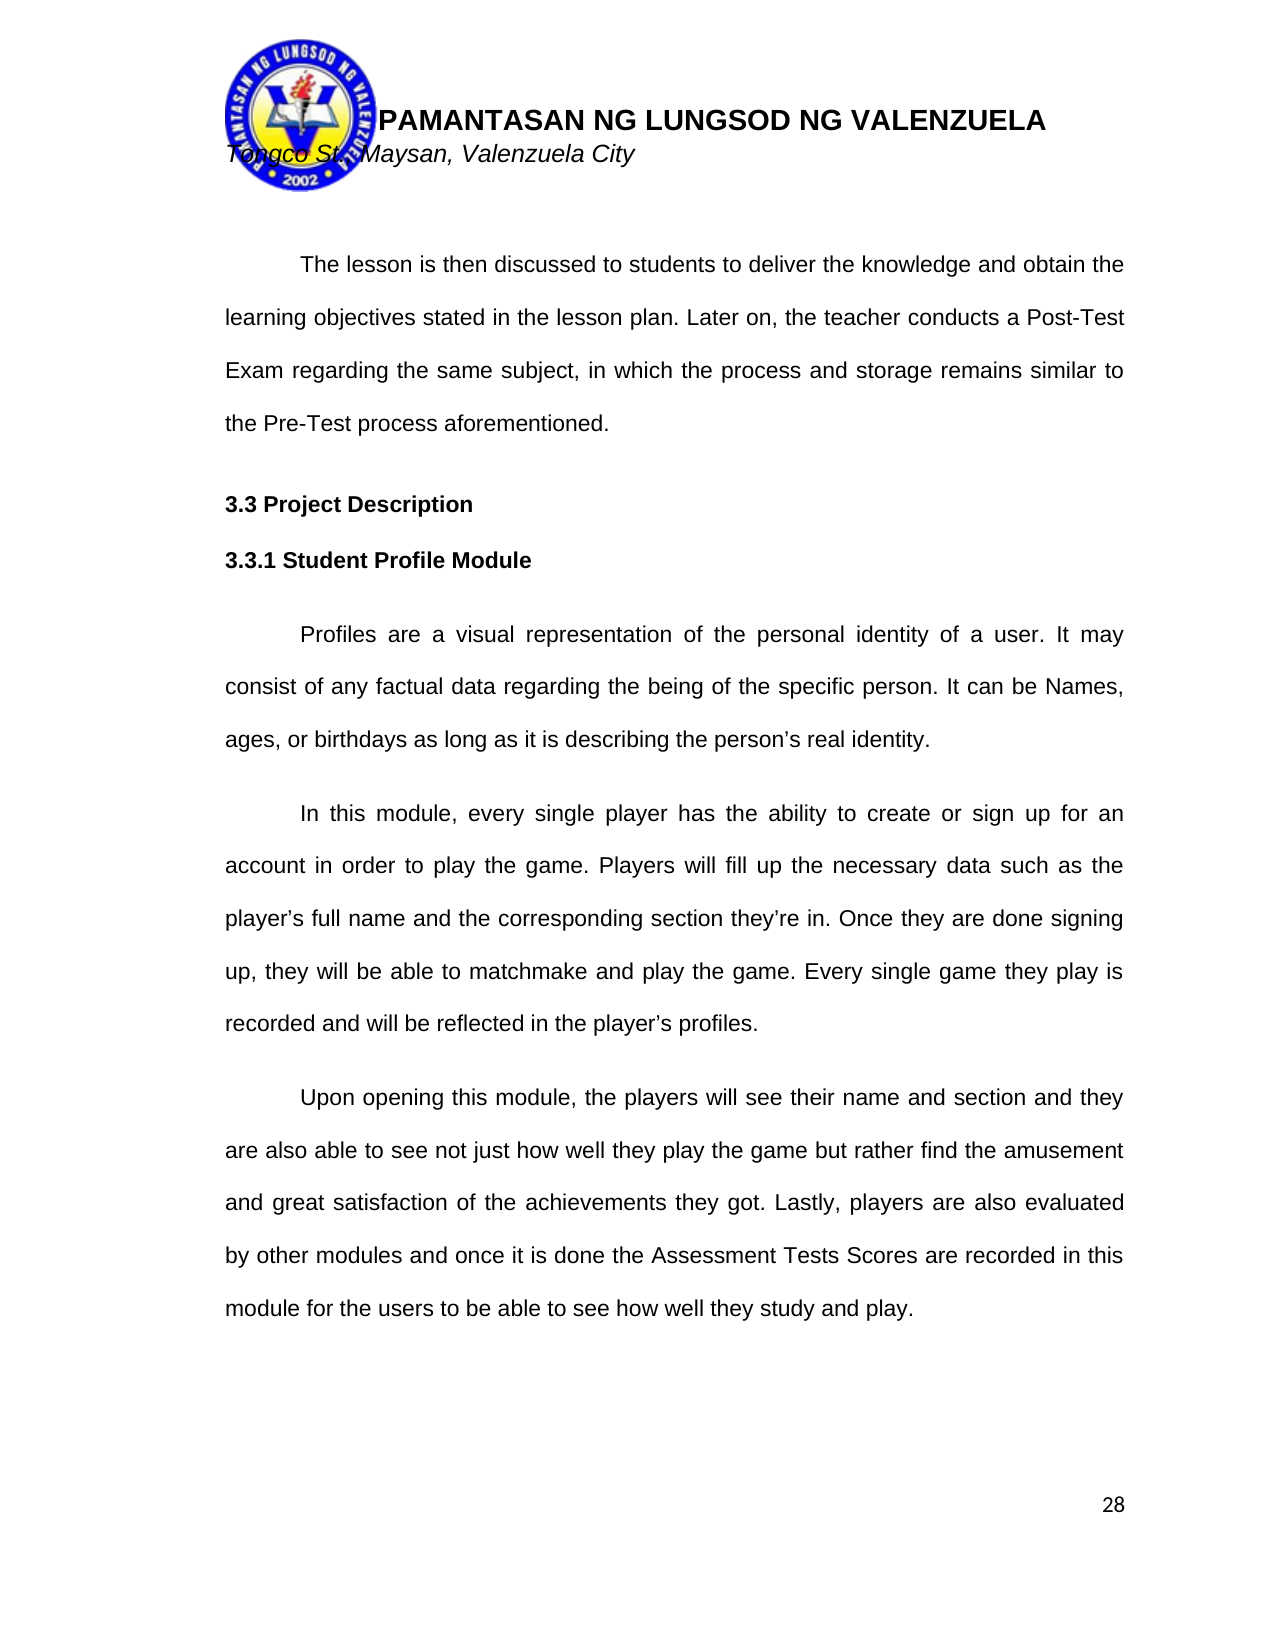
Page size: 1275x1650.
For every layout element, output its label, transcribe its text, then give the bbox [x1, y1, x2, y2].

text Upon opening this module, the players will see their name and section and they are also able to see not just how well they play the game but rather find the amusement and great satisfaction of the achievements they got. Lastly, players are also evaluated by other modules and once it is done the Assessment Tests Scores are recorded in this module for the users to be able to see how well they study and play. [225, 1084, 1125, 1321]
subtitle 3.3 Project Description [225, 491, 1125, 518]
text In this module, every single player has the ability to create or sign up for an account in order to play the game. Players will fill up the necessary data such as the player’s full name and the corresponding section they’re in. Once they are done signing up, they will be able to matchmake and play the game. Every single game they play is recorded and will be reflected in the player’s profiles. [225, 799, 1125, 1037]
picture [225, 39, 379, 192]
subtitle 3.3.1 Student Profile Module [225, 547, 1125, 573]
text The lesson is then discussed to students to deliver the knowledge and obtain the learning objectives stated in the lesson plan. Later on, the teacher conducts a Post-Test Exam regarding the same subject, in which the process and storage remains similar to the Pre-Test process aforementioned. [225, 251, 1125, 436]
text Profiles are a visual representation of the personal identity of a user. It may consist of any factual data regarding the being of the specific person. It can be Names, ages, or birthdays as long as it is describing the person’s real identity. [225, 621, 1125, 752]
